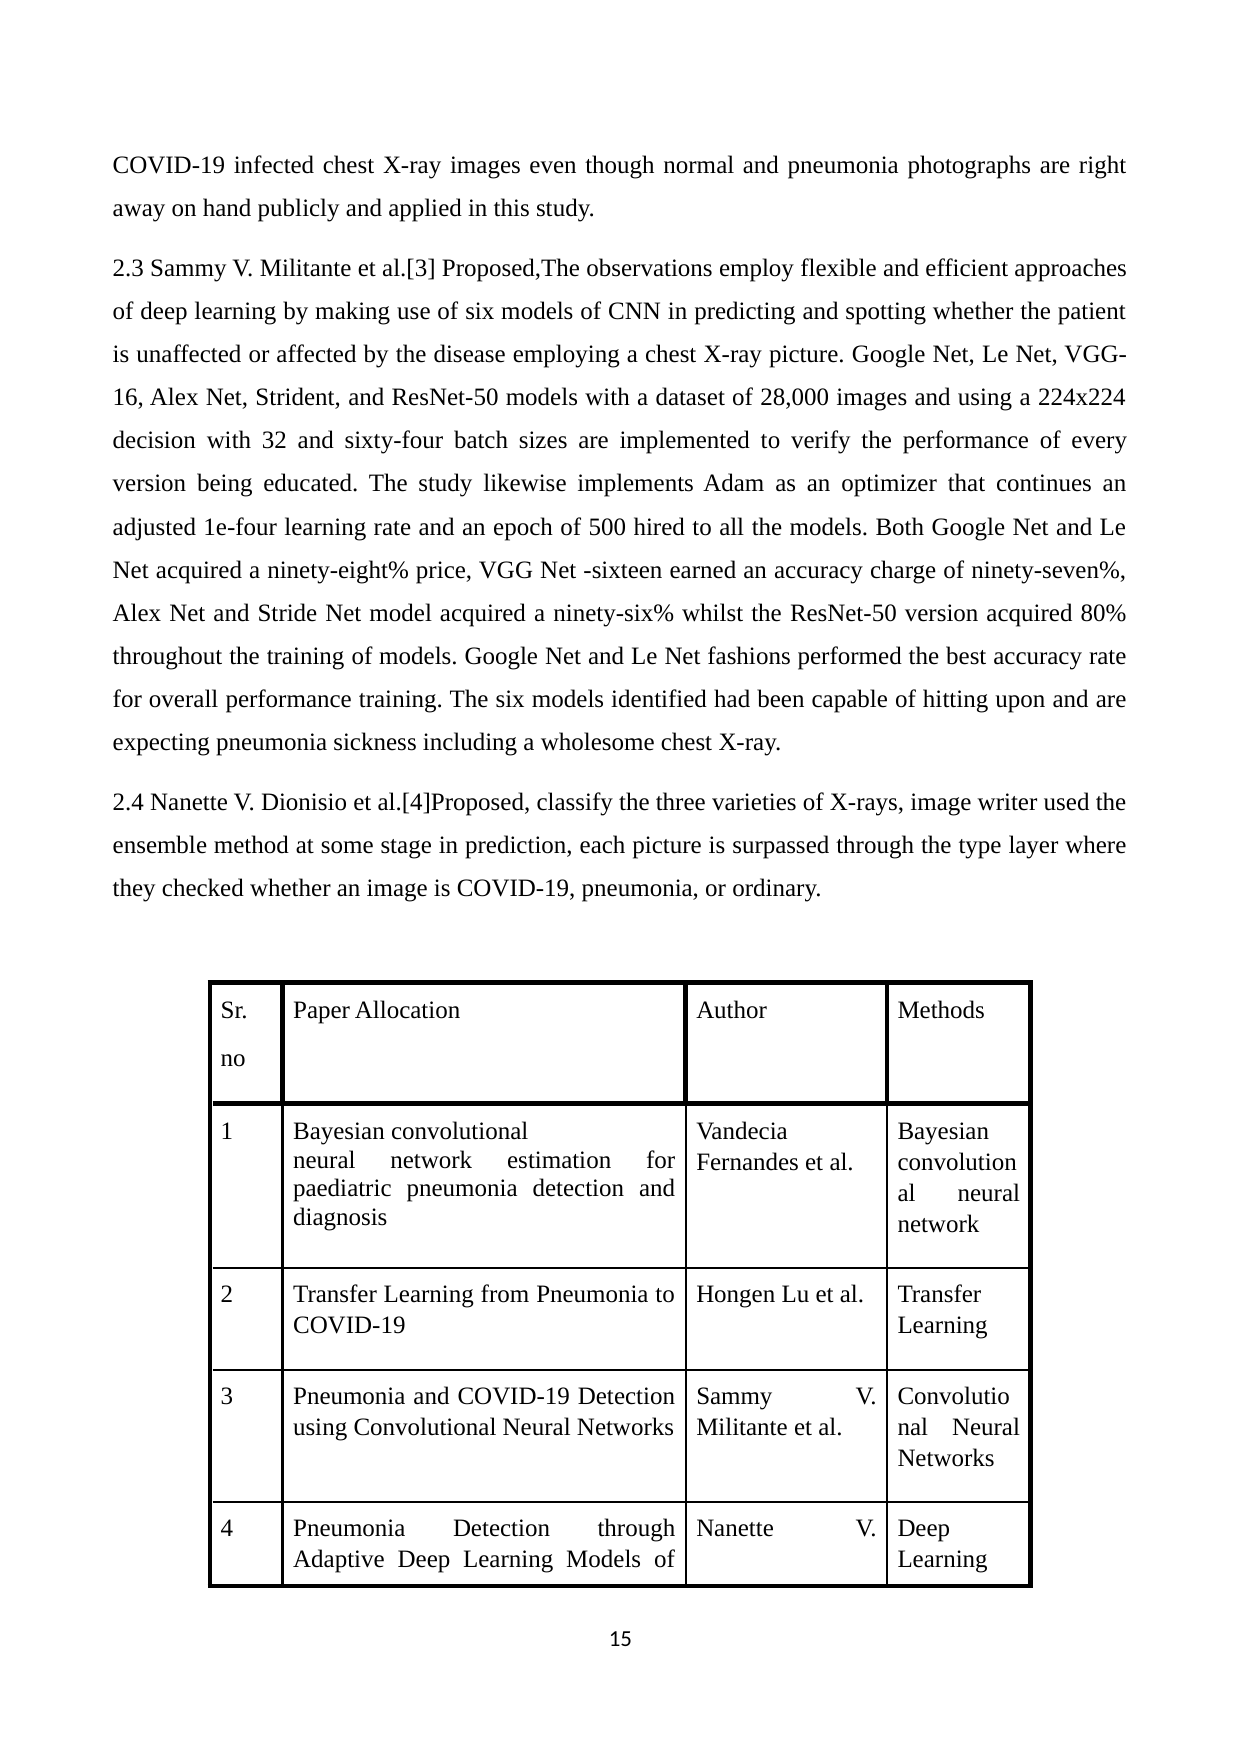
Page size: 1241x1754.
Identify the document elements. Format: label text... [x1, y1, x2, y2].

table_cell Transfer Learning [888, 1269, 1028, 1368]
text 2.3 Sammy V. Militante et al.[3] Proposed,The observations employ flexible and efficient approaches of deep learning by making use of six models of CNN in predicting and spotting whether the patient is unaffected or affected by the disease employing a chest X-ray picture. Google Net, Le Net, VGG-16, Alex Net, Strident, and ResNet-50 models with a dataset of 28,000 images and using a 224x224 decision with 32 and sixty-four batch sizes are implemented to verify the performance of every version being educated. The study likewise implements Adam as an optimizer that continues an adjusted 1e-four learning rate and an epoch of 500 hired to all the models. Both Google Net and Le Net acquired a ninety-eight% price, VGG Net -sixteen earned an accuracy charge of ninety-seven%, Alex Net and Stride Net model acquired a ninety-six% whilst the ResNet-50 version acquired 80% throughout the training of models. Google Net and Le Net fashions performed the best accuracy rate for overall performance training. The six models identified had been capable of hitting upon and are expecting pneumonia sickness including a wholesome chest X-ray. [112, 253, 1128, 756]
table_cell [284, 1503, 685, 1584]
table_cell Sammy V. Militante et al. [687, 1371, 886, 1501]
table_cell 3 [212, 1370, 281, 1501]
table_cell Bayesian convolutional neural network estimation for paediatric pneumonia detection and diagnosis [284, 1106, 685, 1267]
table_cell Convolutional Neural Networks [888, 1371, 1028, 1501]
table_header Sr. no [212, 985, 280, 1101]
text 2.4 Nanette V. Dionisio et al.[4]Proposed, classify the three varieties of X-rays, image writer used the ensemble method at some stage in prediction, each picture is surpassed through the type layer where they checked whether an image is COVID-19, pneumonia, or ordinary. [112, 787, 1128, 902]
table_cell Transfer Learning from Pneumonia to COVID-19 [284, 1269, 685, 1368]
table_header Paper Allocation [285, 985, 683, 1101]
table_header Methods [889, 985, 1028, 1101]
table_cell 2 [212, 1268, 281, 1368]
table_cell Vandecia Fernandes et al. [687, 1106, 886, 1267]
table_header Author [688, 985, 885, 1101]
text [112, 150, 1128, 222]
table_cell Hongen Lu et al. [687, 1269, 886, 1368]
table_cell Pneumonia and COVID-19 Detection using Convolutional Neural Networks [284, 1371, 685, 1501]
table_cell 4 [212, 1502, 281, 1584]
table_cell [888, 1503, 1028, 1584]
table_cell 1 [212, 1102, 281, 1267]
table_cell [687, 1503, 886, 1584]
table_cell Bayesian convolutional neural network [888, 1106, 1028, 1267]
